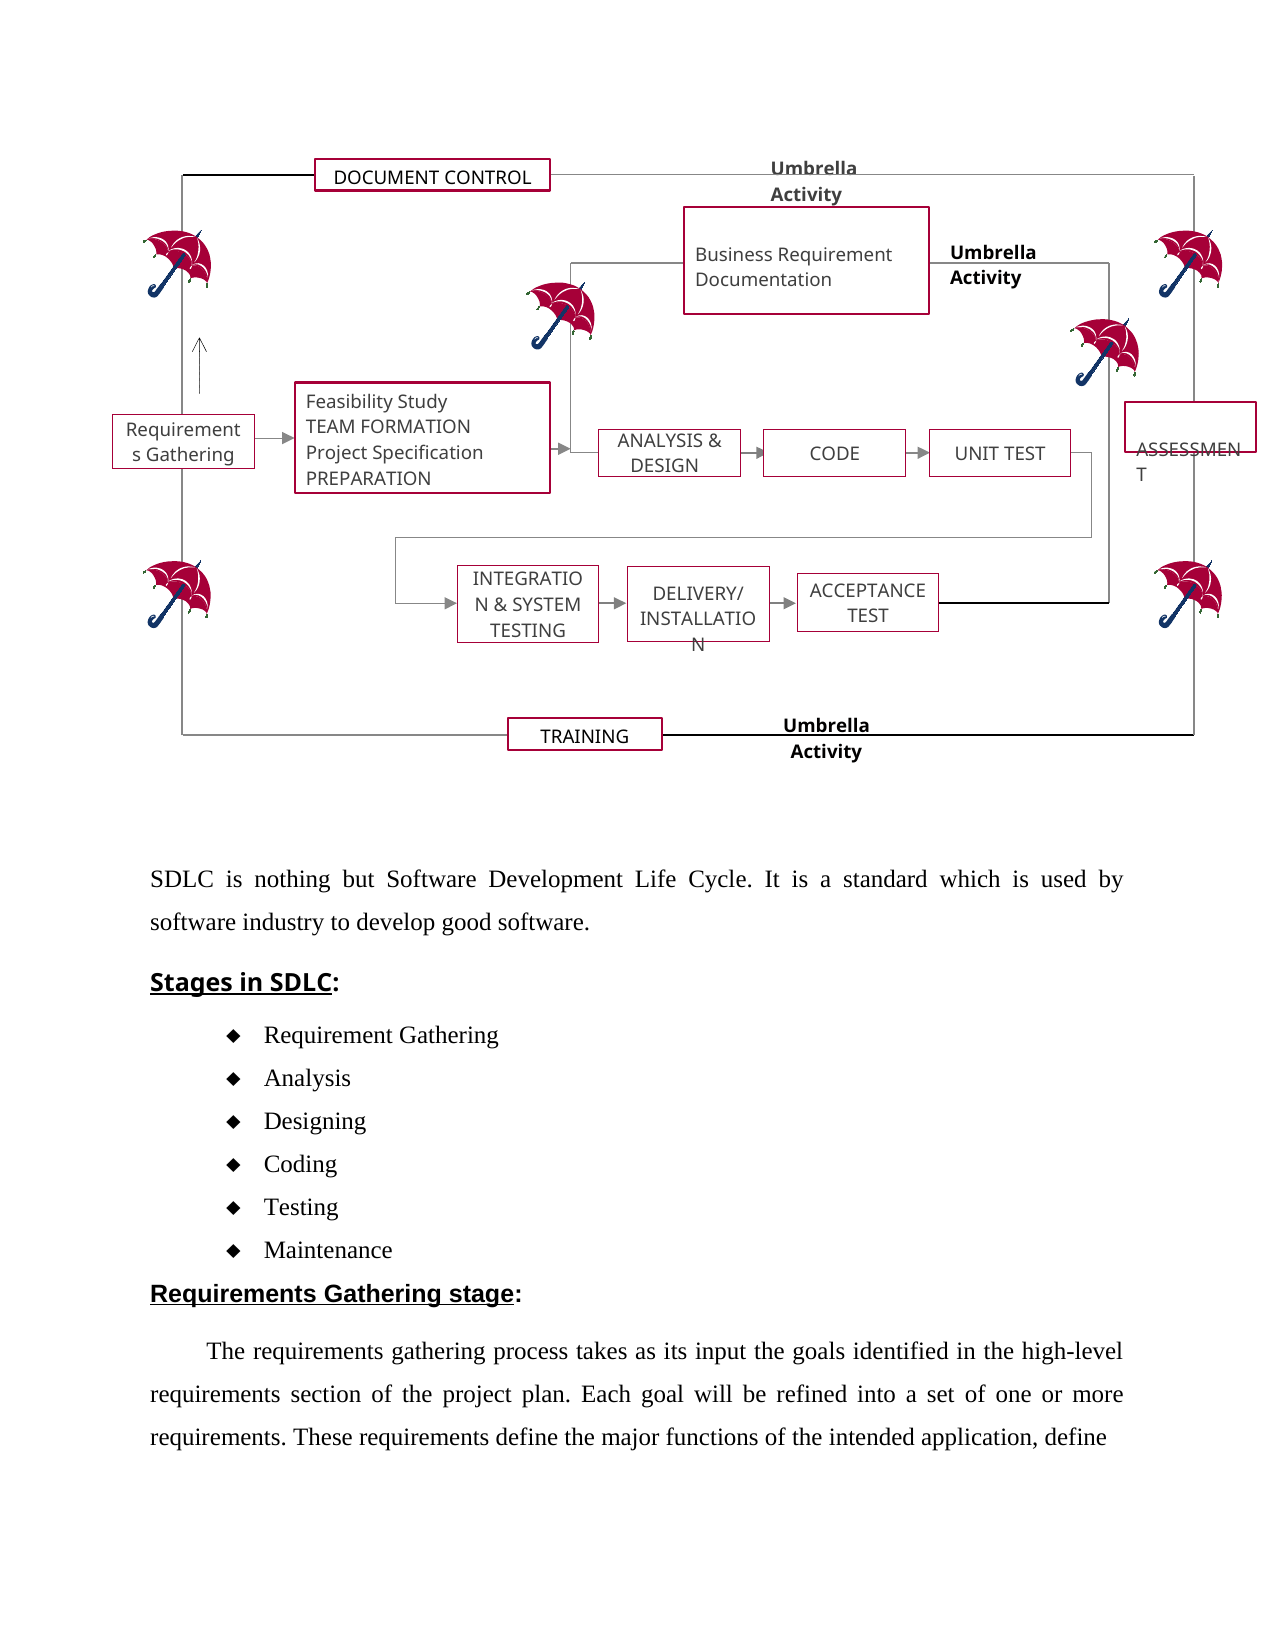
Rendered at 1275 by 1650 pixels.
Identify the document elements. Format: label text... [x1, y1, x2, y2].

list Maintenance [226, 1235, 1125, 1264]
text Requirements Gathering stage: [150, 1278, 1125, 1307]
list Designing [226, 1106, 1125, 1135]
text Stages in SDLC: [150, 964, 1125, 999]
text SDLC is nothing but Software Development Life Cycle. It is a standard which is used by software industry to develop good software. [150, 864, 1125, 936]
text The requirements gathering process takes as its input the goals identified in the high-level requirements section of the project plan. Each goal will be refined into a set of one or more requirements. These requirements define the major functions of the intended application, define [150, 1336, 1125, 1451]
list Coding [226, 1149, 1125, 1178]
list Analysis [226, 1063, 1125, 1092]
list Testing [226, 1192, 1125, 1221]
list Requirement Gathering [226, 1020, 1125, 1048]
